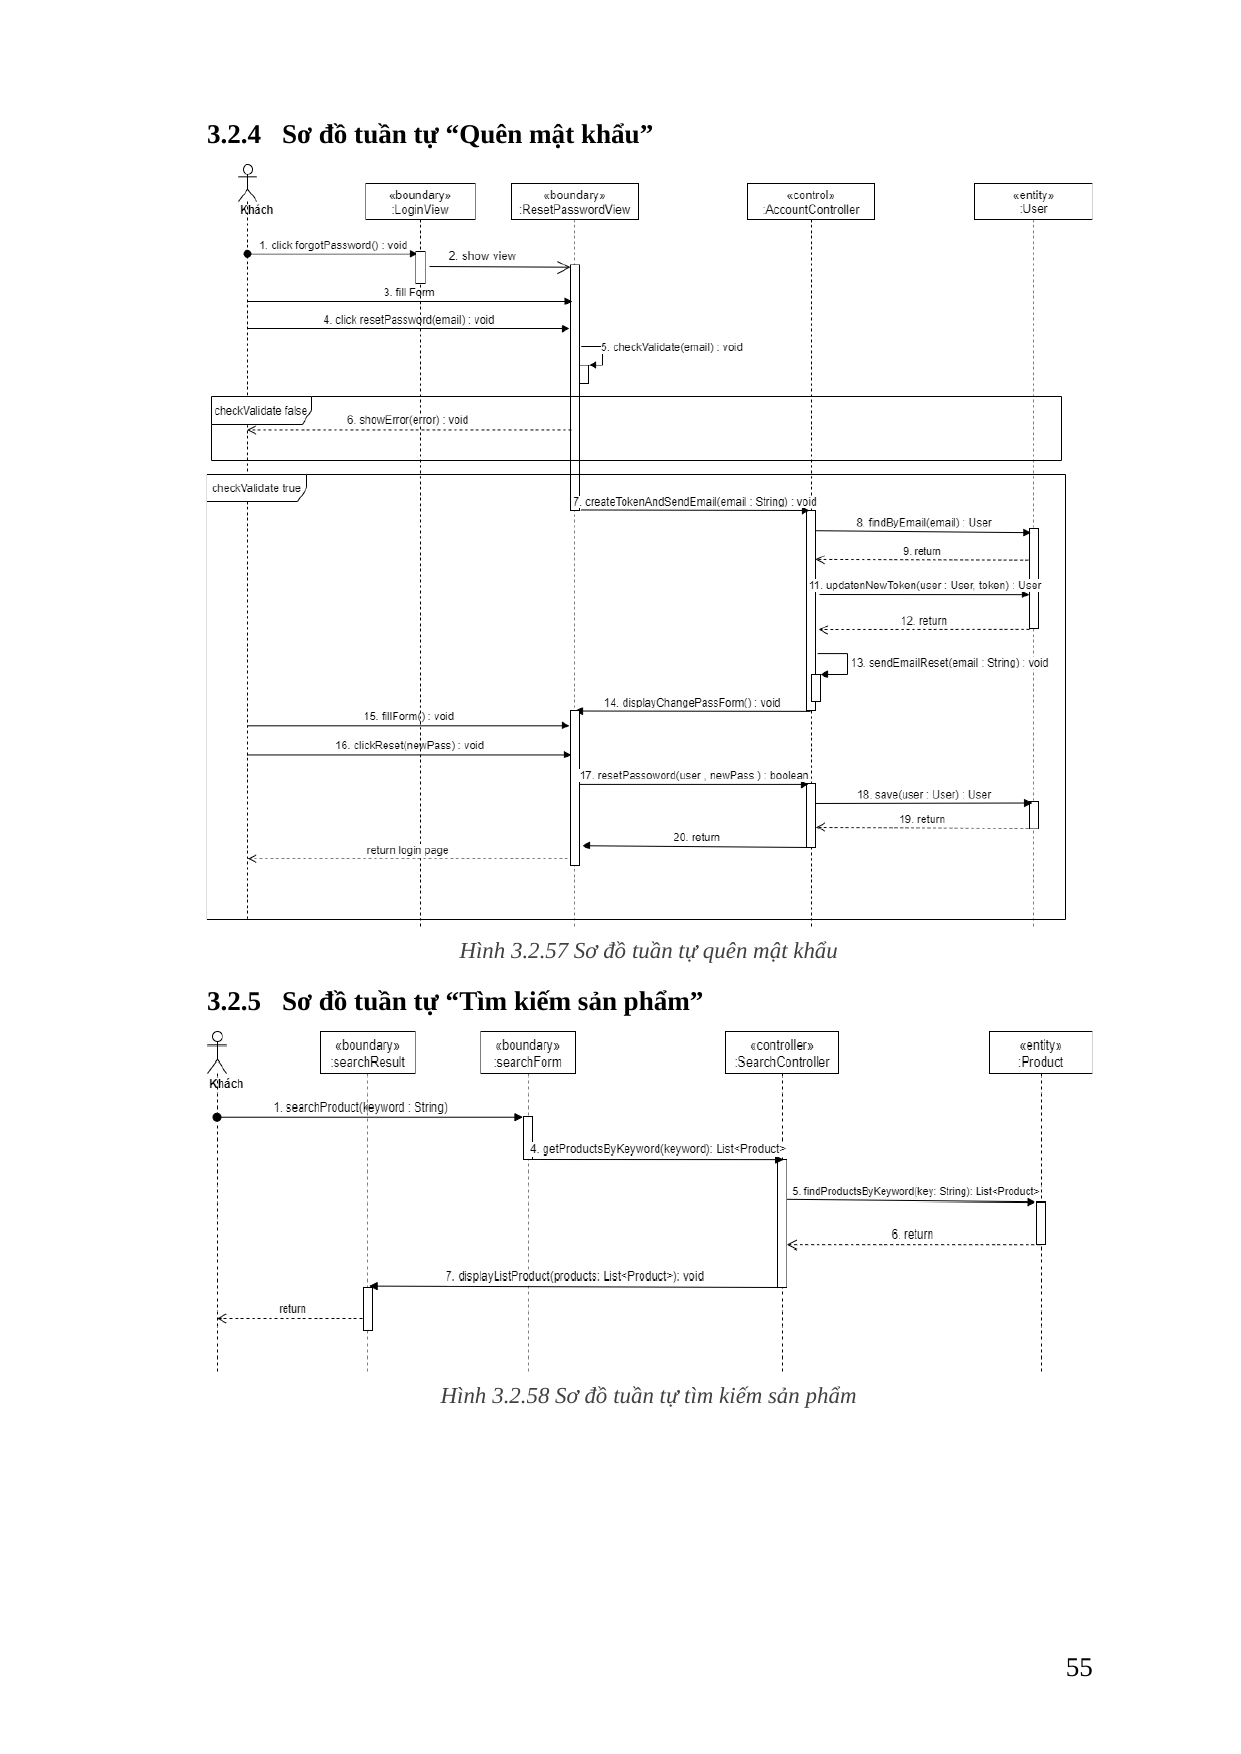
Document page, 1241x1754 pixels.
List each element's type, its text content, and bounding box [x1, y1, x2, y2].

subtitle Sơ đồ tuần tự “Tìm kiếm sản phẩm” [207, 984, 1092, 1016]
picture [206, 164, 1093, 929]
subtitle Sơ đồ tuần tự “Quên mật khẩu” [207, 118, 1092, 149]
picture [206, 1031, 1093, 1374]
